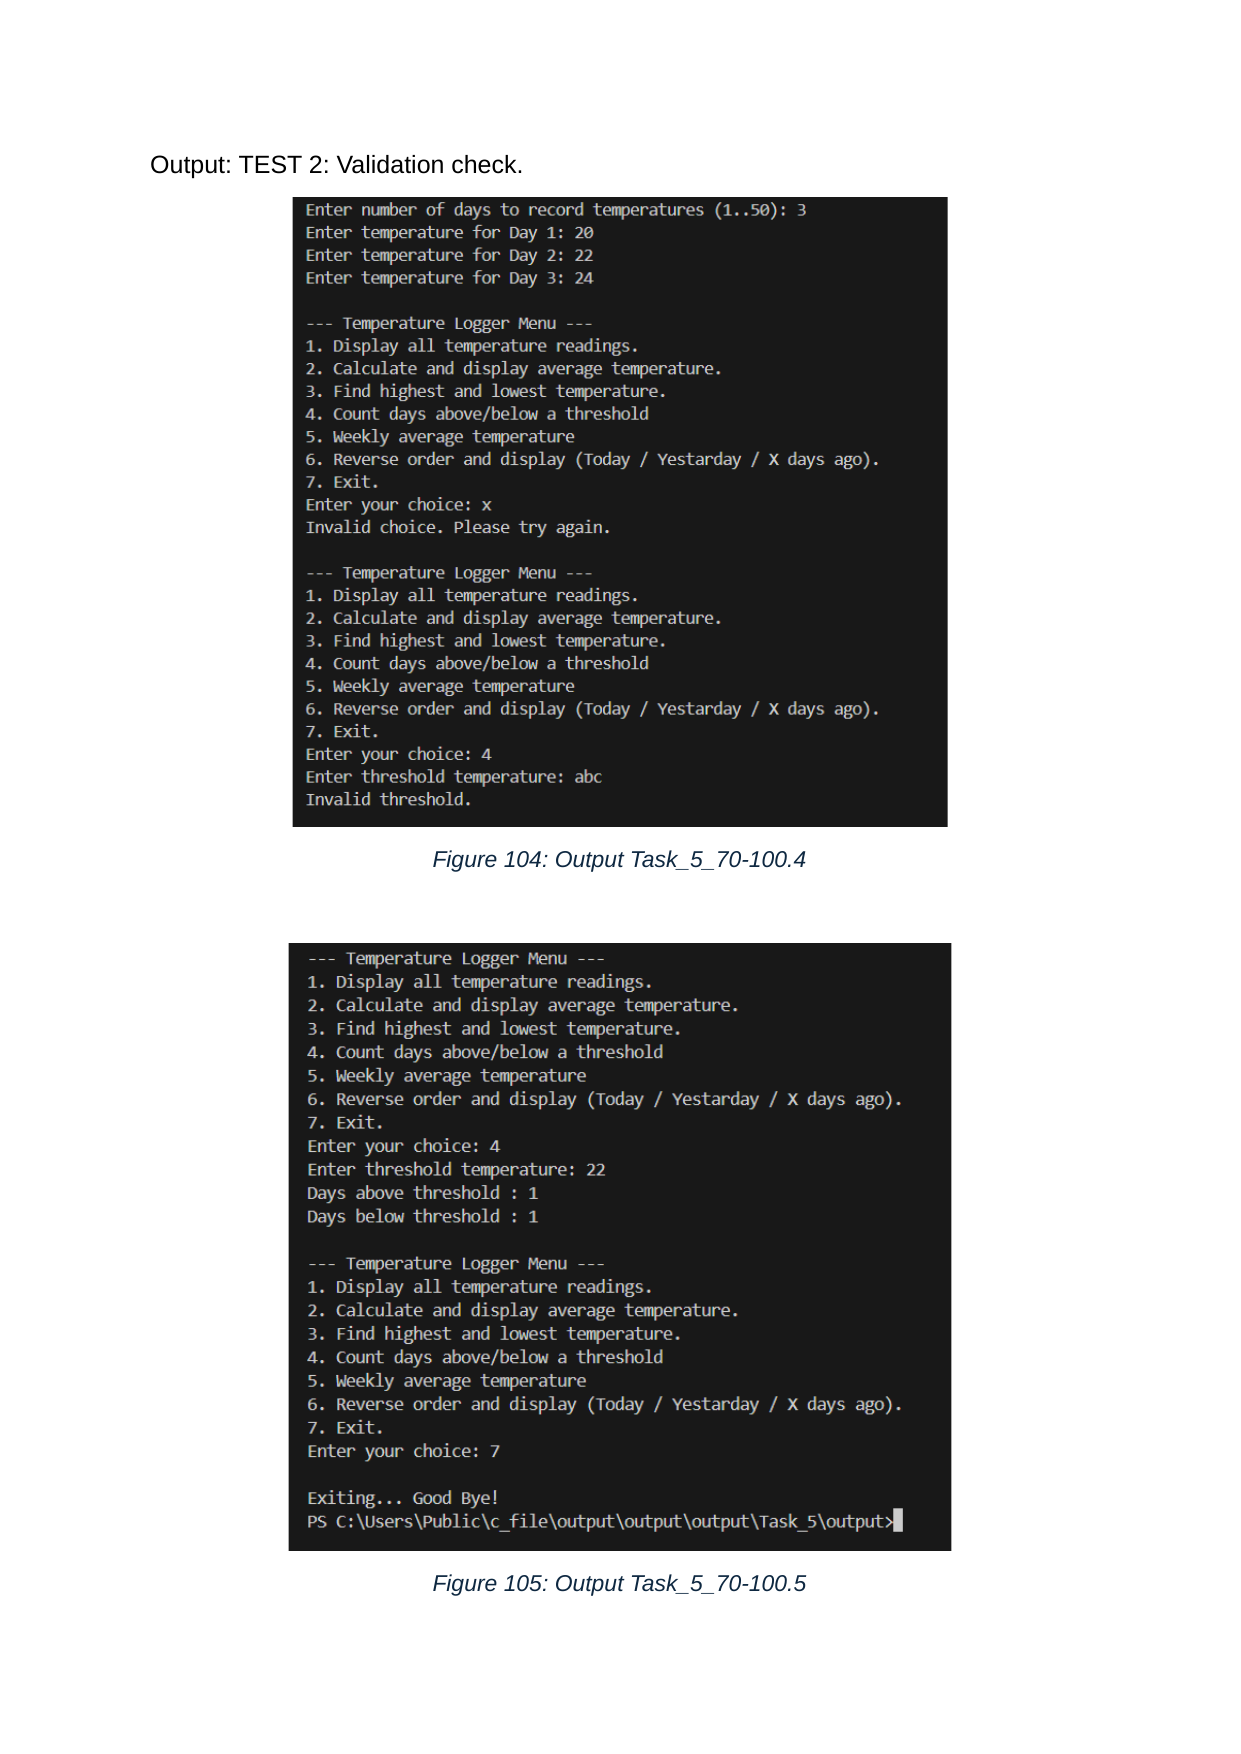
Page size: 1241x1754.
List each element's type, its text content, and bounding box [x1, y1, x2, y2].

text Output: TEST 2: Validation check. [150, 150, 1090, 179]
picture [288, 943, 952, 1551]
picture [292, 197, 948, 827]
text Figure 105: Output Task_5_70-100.5 [150, 1570, 1090, 1596]
text Figure 104: Output Task_5_70-100.4 [150, 846, 1090, 872]
